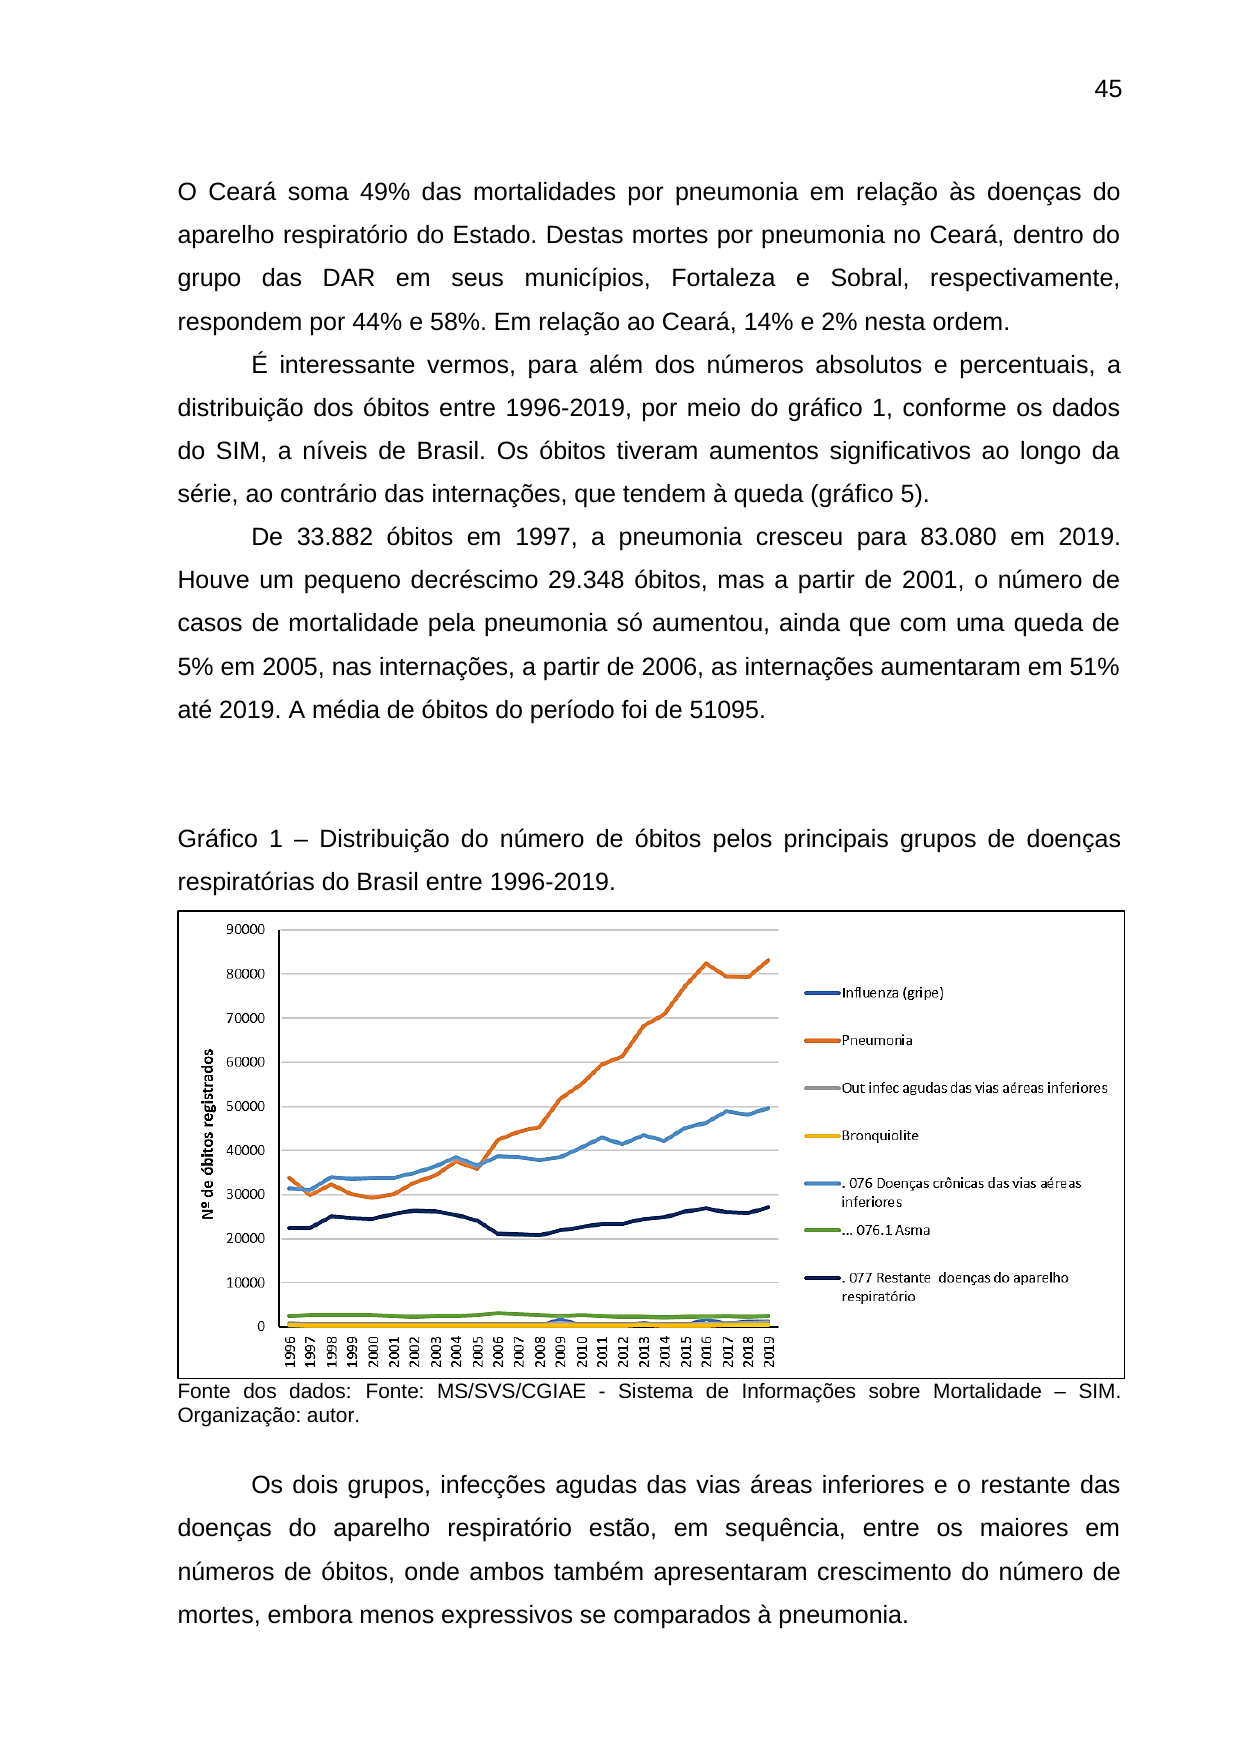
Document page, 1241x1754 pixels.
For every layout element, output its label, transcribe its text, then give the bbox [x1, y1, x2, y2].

text De 33.882 óbitos em 1997, a pneumonia cresceu para 83.080 em 2019. Houve um pequeno decréscimo 29.348 óbitos, mas a partir de 2001, o número de casos de mortalidade pela pneumonia só aumentou, ainda que com uma queda de 5% em 2005, nas internações, a partir de 2006, as internações aumentaram em 51% até 2019. A média de óbitos do período foi de 51095. [177, 522, 1122, 723]
text É interessante vermos, para além dos números absolutos e percentuais, a distribuição dos óbitos entre 1996-2019, por meio do gráfico 1, conforme os dados do SIM, a níveis de Brasil. Os óbitos tiveram aumentos significativos ao longo da série, ao contrário das internações, que tendem à queda (gráfico 5). [177, 350, 1122, 508]
picture [177, 910, 1125, 1379]
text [177, 177, 1122, 335]
text Os dois grupos, infecções agudas das vias áreas inferiores e o restante das doenças do aparelho respiratório estão, em sequência, entre os maiores em números de óbitos, onde ambos também apresentaram crescimento do número de mortes, embora menos expressivos se comparados à pneumonia. [177, 1470, 1122, 1628]
text Fonte dos dados: Fonte: MS/SVS/CGIAE - Sistema de Informações sobre Mortalidade – SIM. Organização: autor. [177, 1379, 1122, 1427]
text Gráfico 1 – Distribuição do número de óbitos pelos principais grupos de doenças respiratórias do Brasil entre 1996-2019. [177, 824, 1122, 896]
